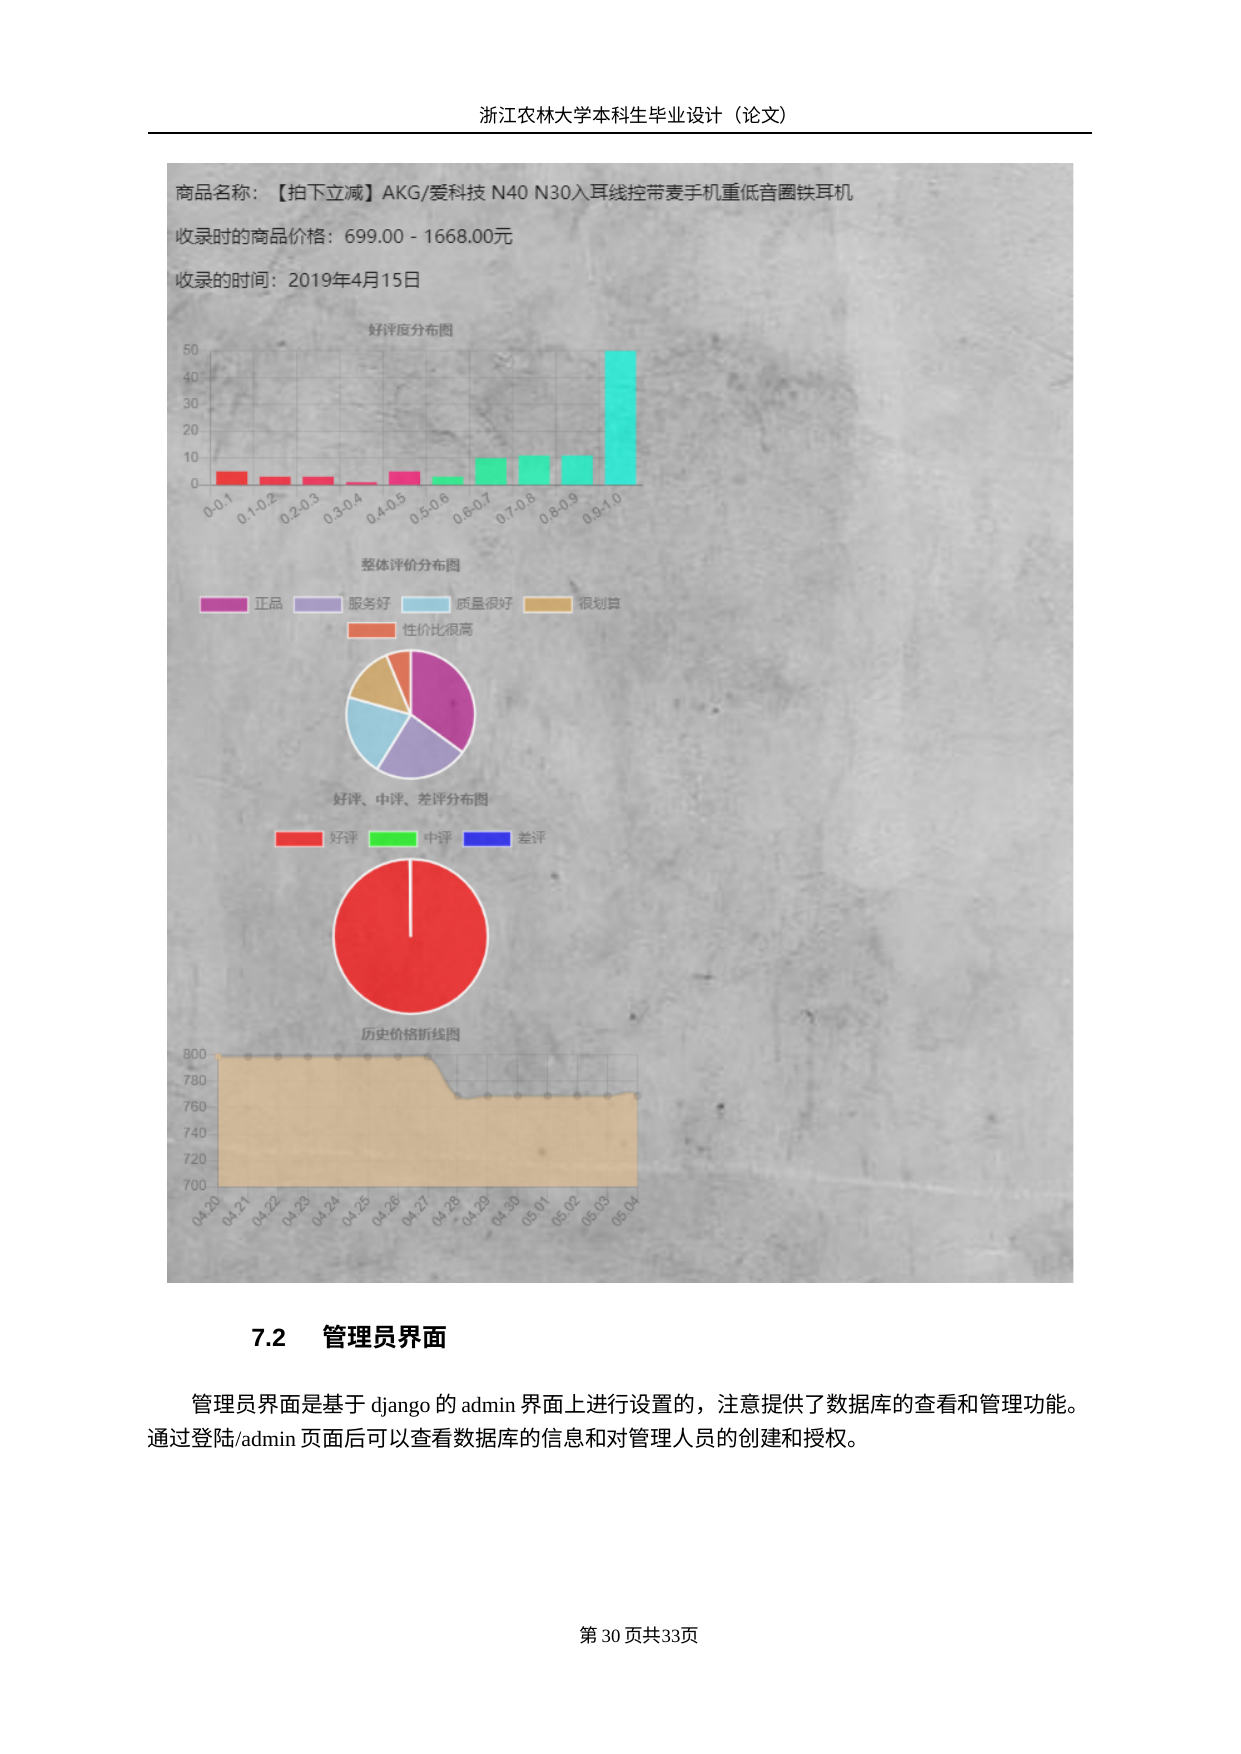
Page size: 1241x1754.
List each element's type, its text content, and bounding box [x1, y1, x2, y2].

subtitle 管理员界面 [251, 1301, 1092, 1369]
picture [167, 163, 1074, 1283]
text 管理员界面是基于django的admin界面上进行设置的，注意提供了数据库的查看和管理功能。通过登陆/admin页面后可以查看数据库的信息和对管理人员的创建和授权。 [148, 1386, 1092, 1454]
